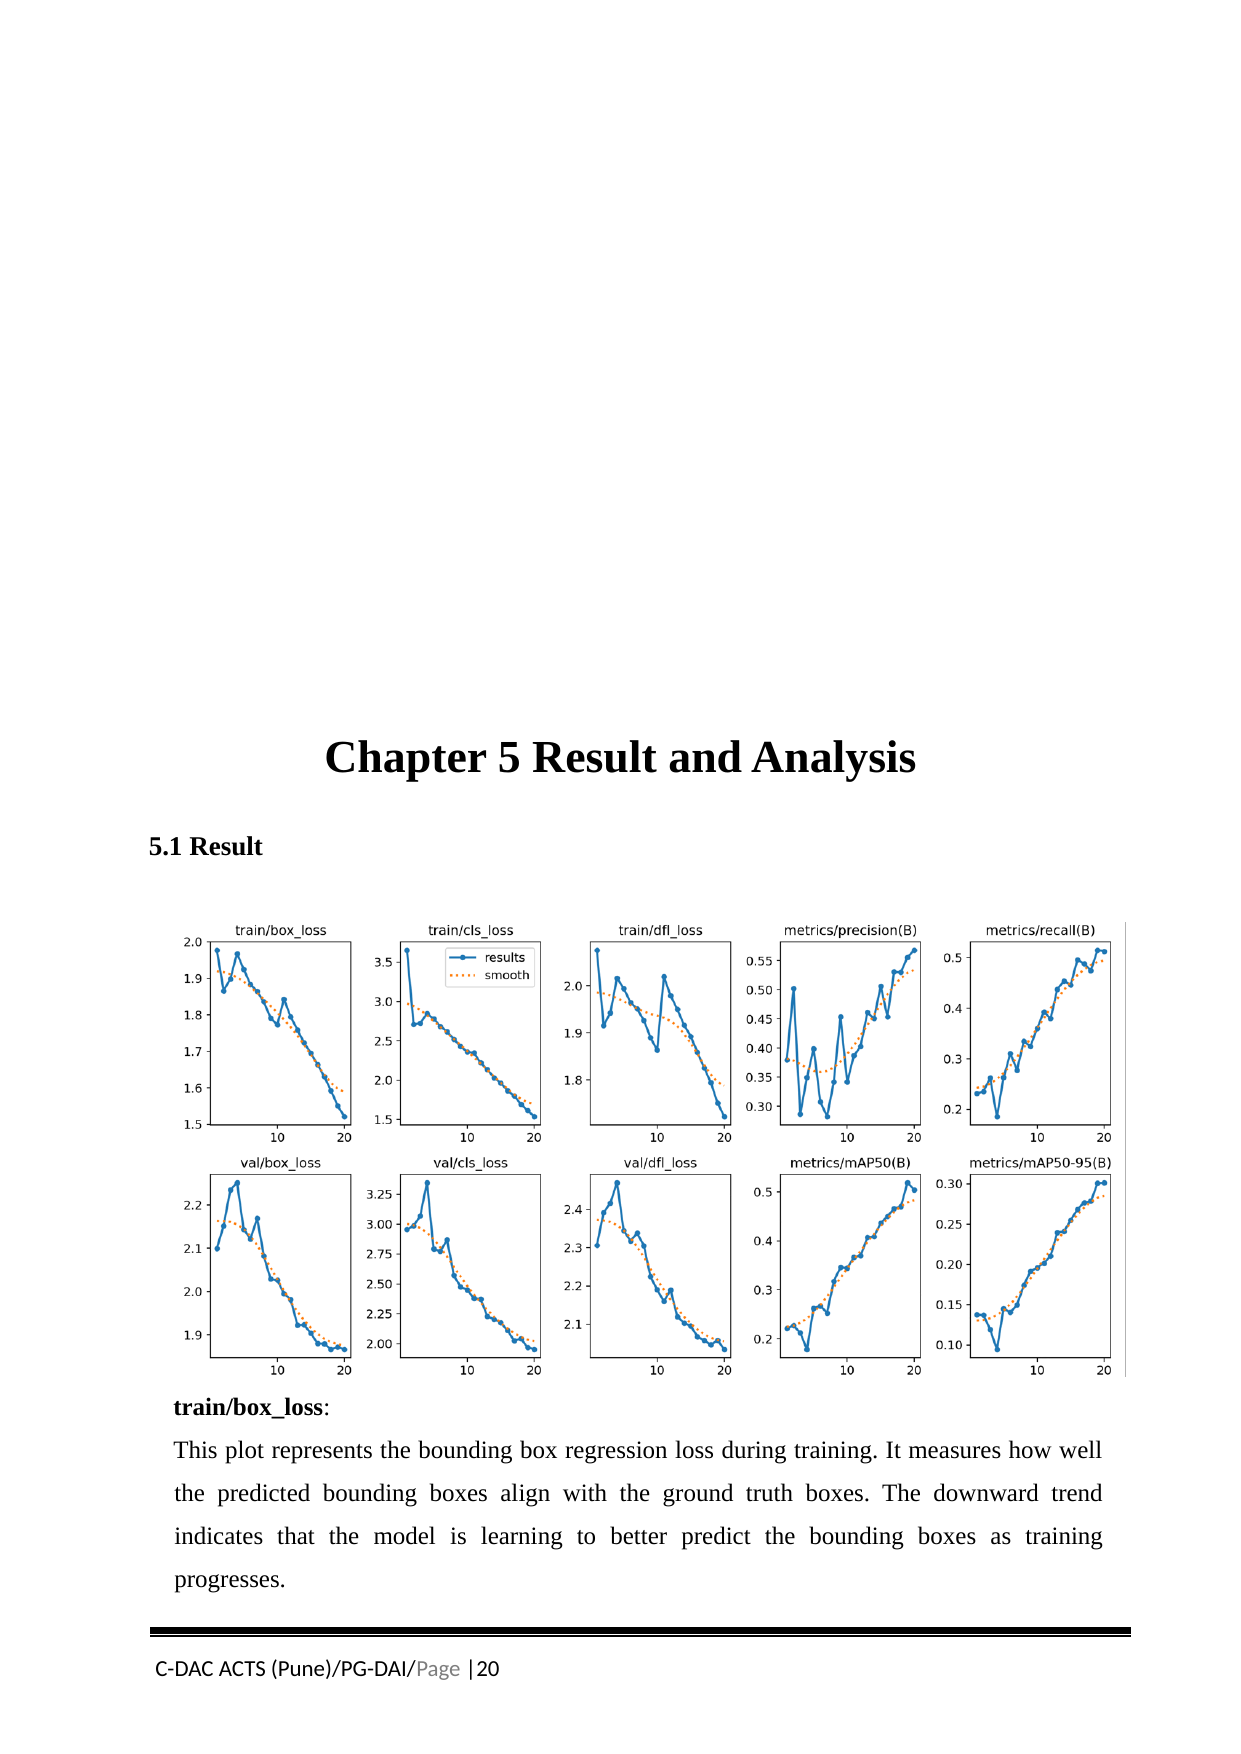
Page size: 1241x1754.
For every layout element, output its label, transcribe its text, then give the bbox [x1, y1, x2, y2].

picture [173, 922, 1126, 1377]
subtitle 5.1 Result [148, 830, 1104, 861]
subtitle Chapter 5 Result and Analysis [150, 729, 1091, 782]
text This plot represents the bounding box regression loss during training. It measures how well the predicted bounding boxes align with the ground truth boxes. The downward trend indicates that the model is learning to better predict the bounding boxes as training progresses. [173, 1436, 1104, 1593]
text train/box_loss: [173, 1392, 1104, 1421]
